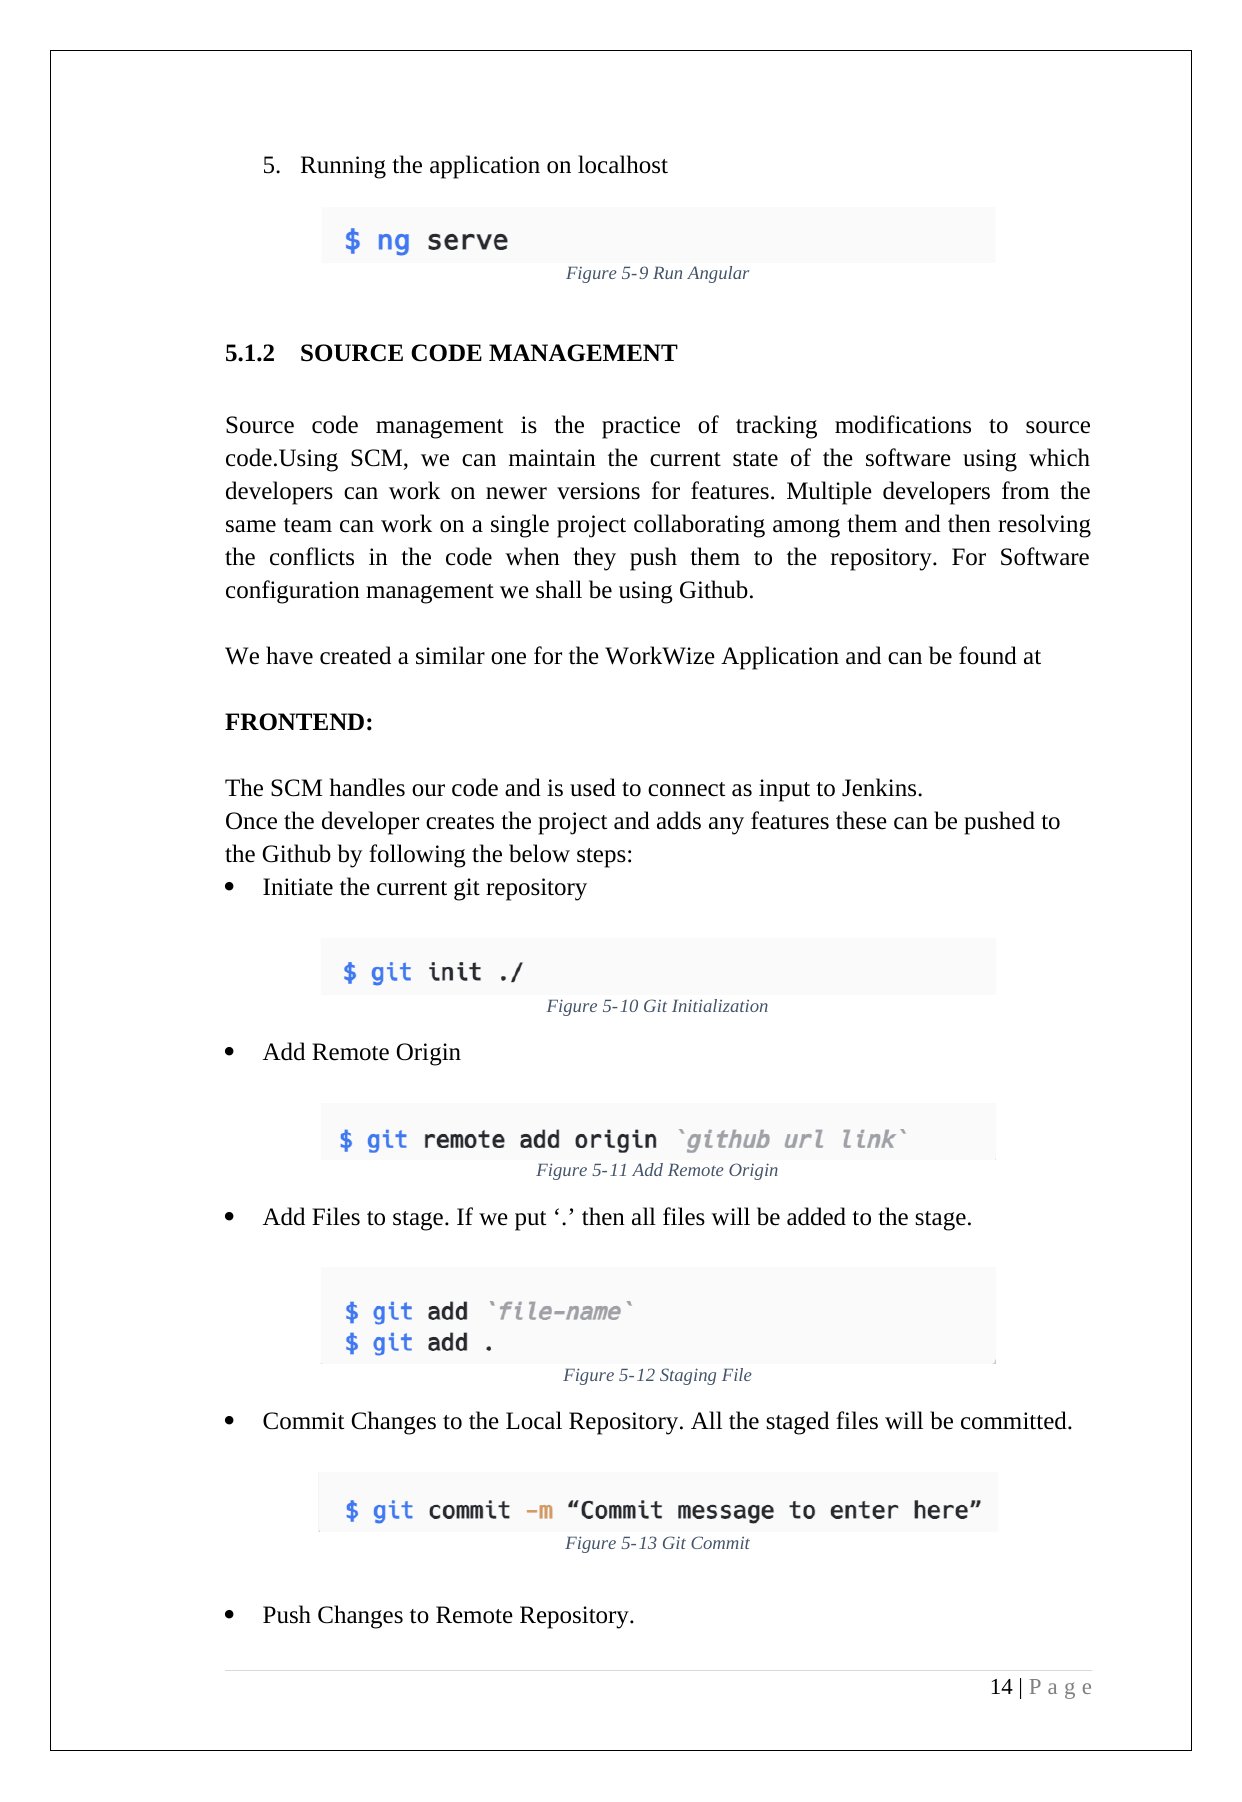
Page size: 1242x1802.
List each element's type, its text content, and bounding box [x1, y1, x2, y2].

list Push Changes to Remote Repository. [225, 1600, 1092, 1629]
text The SCM handles our code and is used to connect as input to Jenkins. [225, 773, 1092, 802]
picture [320, 1267, 996, 1364]
list Add Files to stage. If we put ‘.’ then all files will be added to the stage. [225, 1202, 1092, 1231]
list Initiate the current git repository [225, 872, 1092, 901]
list Running the application on localhost [262, 150, 1092, 179]
picture [318, 1472, 999, 1532]
list Commit Changes to the Local Repository. All the staged files will be committed. [225, 1406, 1092, 1435]
text FRONTEND: [225, 707, 1092, 736]
picture [320, 1103, 996, 1160]
list Add Remote Origin [225, 1037, 1092, 1066]
text Once the developer creates the project and adds any features these can be pushed to the Github by following the below steps: [225, 806, 1092, 868]
text Source code management is the practice of tracking modifications to source code.Using SCM, we can maintain the current state of the software using which developers can work on newer versions for features. Multiple developers from the same team can work on a single project collaborating among them and then resolving the conflicts in the code when they push them to the repository. For Software configuration management we shall be using Github. [225, 410, 1092, 603]
text We have created a similar one for the WorkWize Application and can be found at [225, 641, 1092, 669]
subtitle SOURCE CODE MANAGEMENT [225, 338, 1092, 366]
picture [320, 938, 996, 995]
picture [321, 207, 996, 263]
